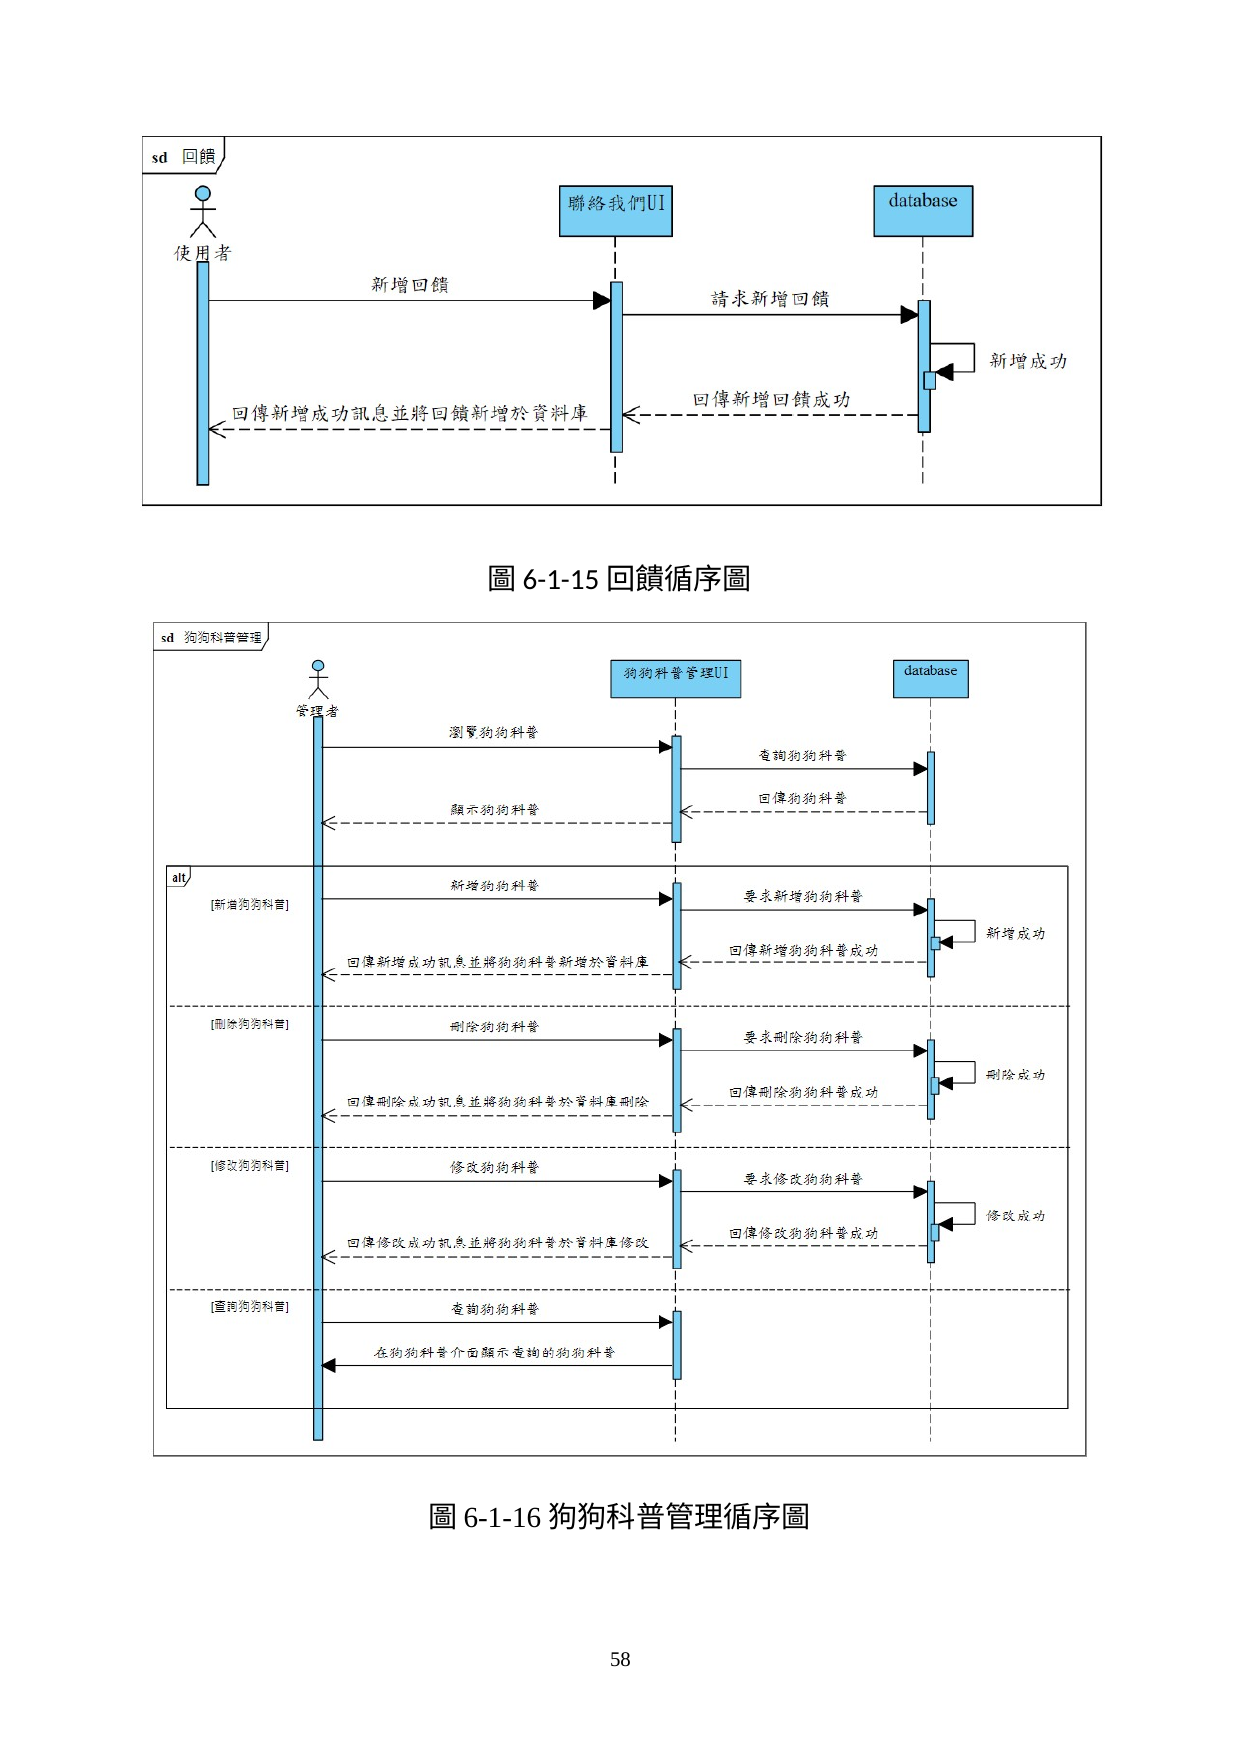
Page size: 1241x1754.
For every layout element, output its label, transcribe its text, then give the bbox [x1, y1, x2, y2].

table_cell 圖6-1-15 回饋循序圖 [118, 540, 1121, 614]
table_header [118, 127, 1121, 539]
table_cell [118, 615, 1121, 1477]
picture [132, 127, 1107, 511]
table_cell 圖6-1-16 狗狗科普管理循序圖 [118, 1477, 1121, 1552]
picture [147, 614, 1093, 1460]
